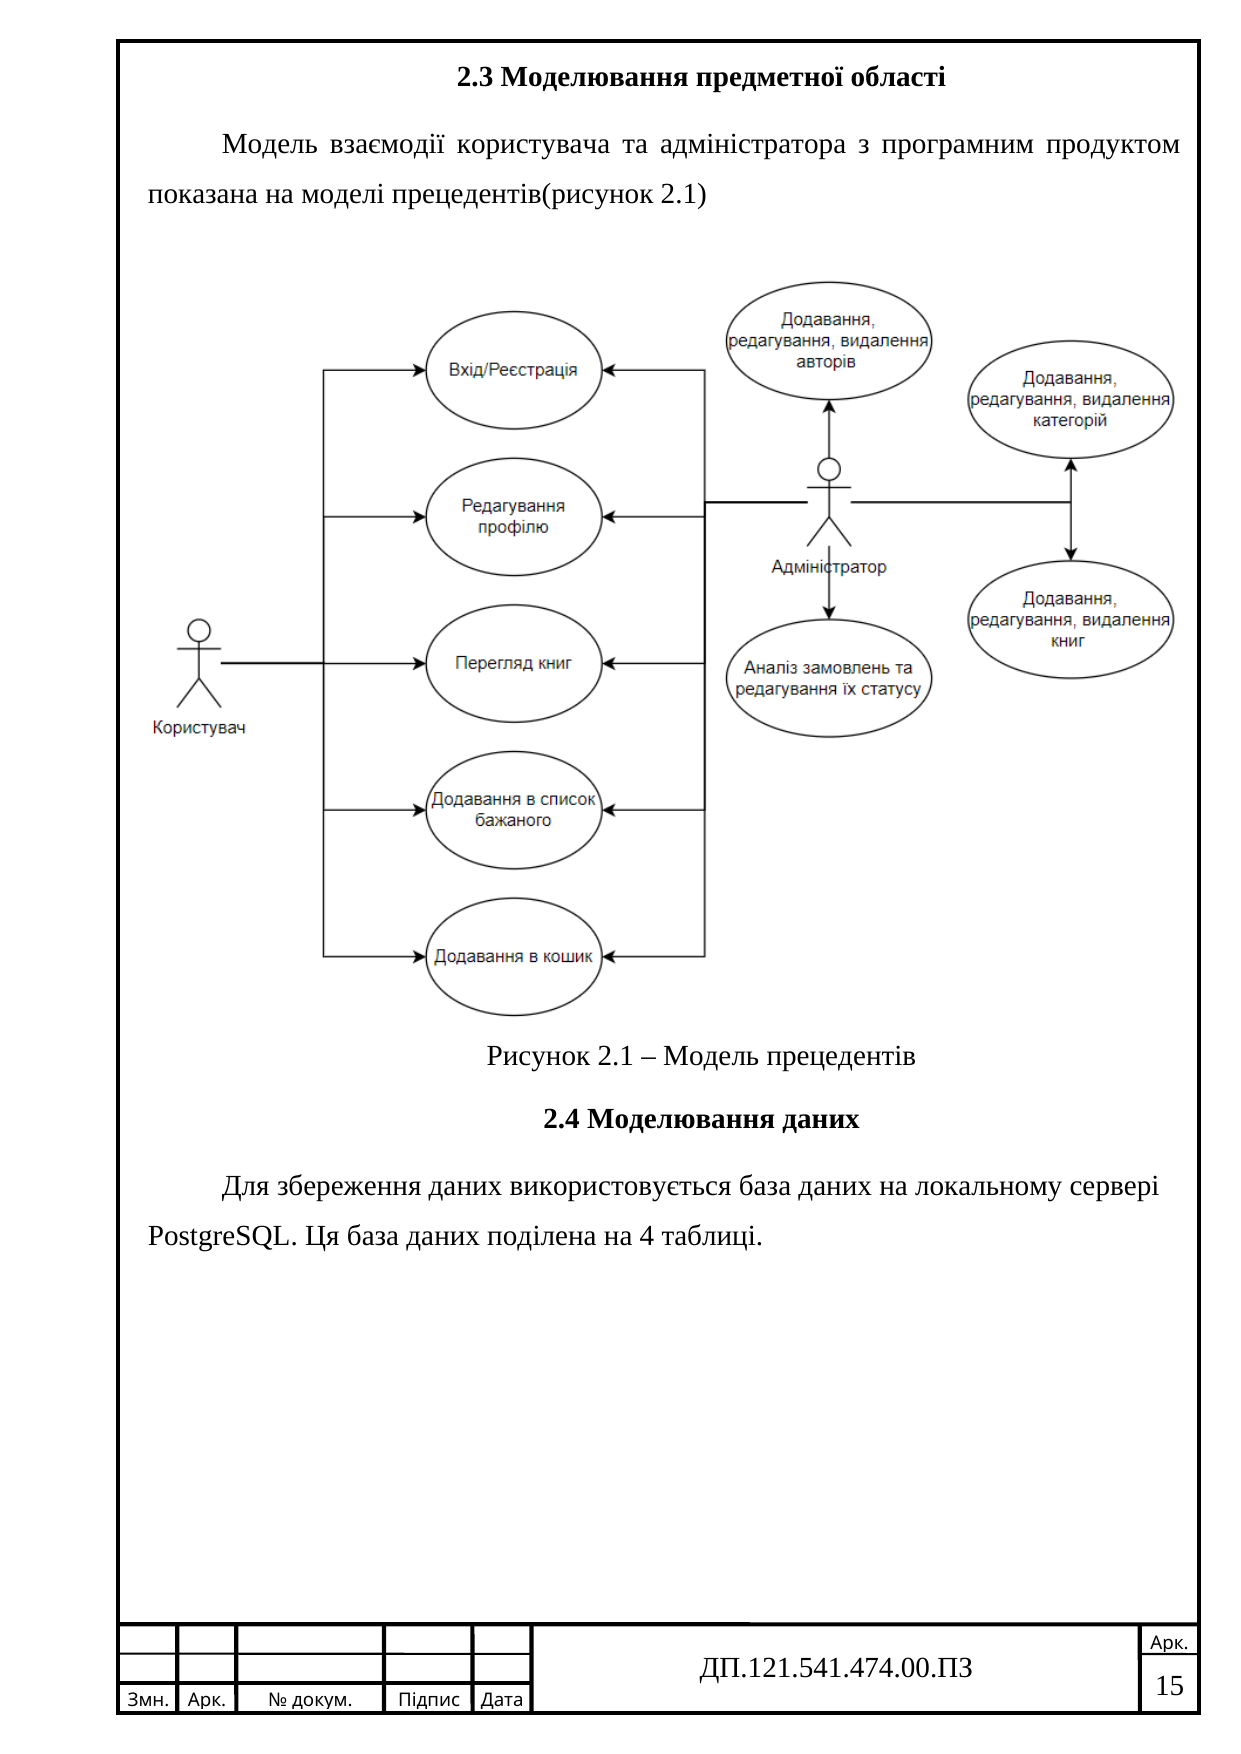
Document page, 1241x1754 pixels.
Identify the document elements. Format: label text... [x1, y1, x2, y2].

text Рисунок 2.1 – Модель прецедентів [148, 1038, 1181, 1072]
text Модель взаємодії користувача та адміністратора з програмним продуктом показана на моделі прецедентів(рисунок 2.1) [148, 126, 1181, 210]
text Для збереження даних використовується база даних на локальному сервері [148, 1168, 1181, 1202]
picture [147, 277, 1182, 1022]
subtitle 2.4 Моделювання даних [148, 1101, 1181, 1134]
text PostgreSQL. Ця база даних поділена на 4 таблиці. [148, 1218, 1181, 1252]
subtitle 2.3 Моделювання предметної області [148, 59, 1181, 93]
